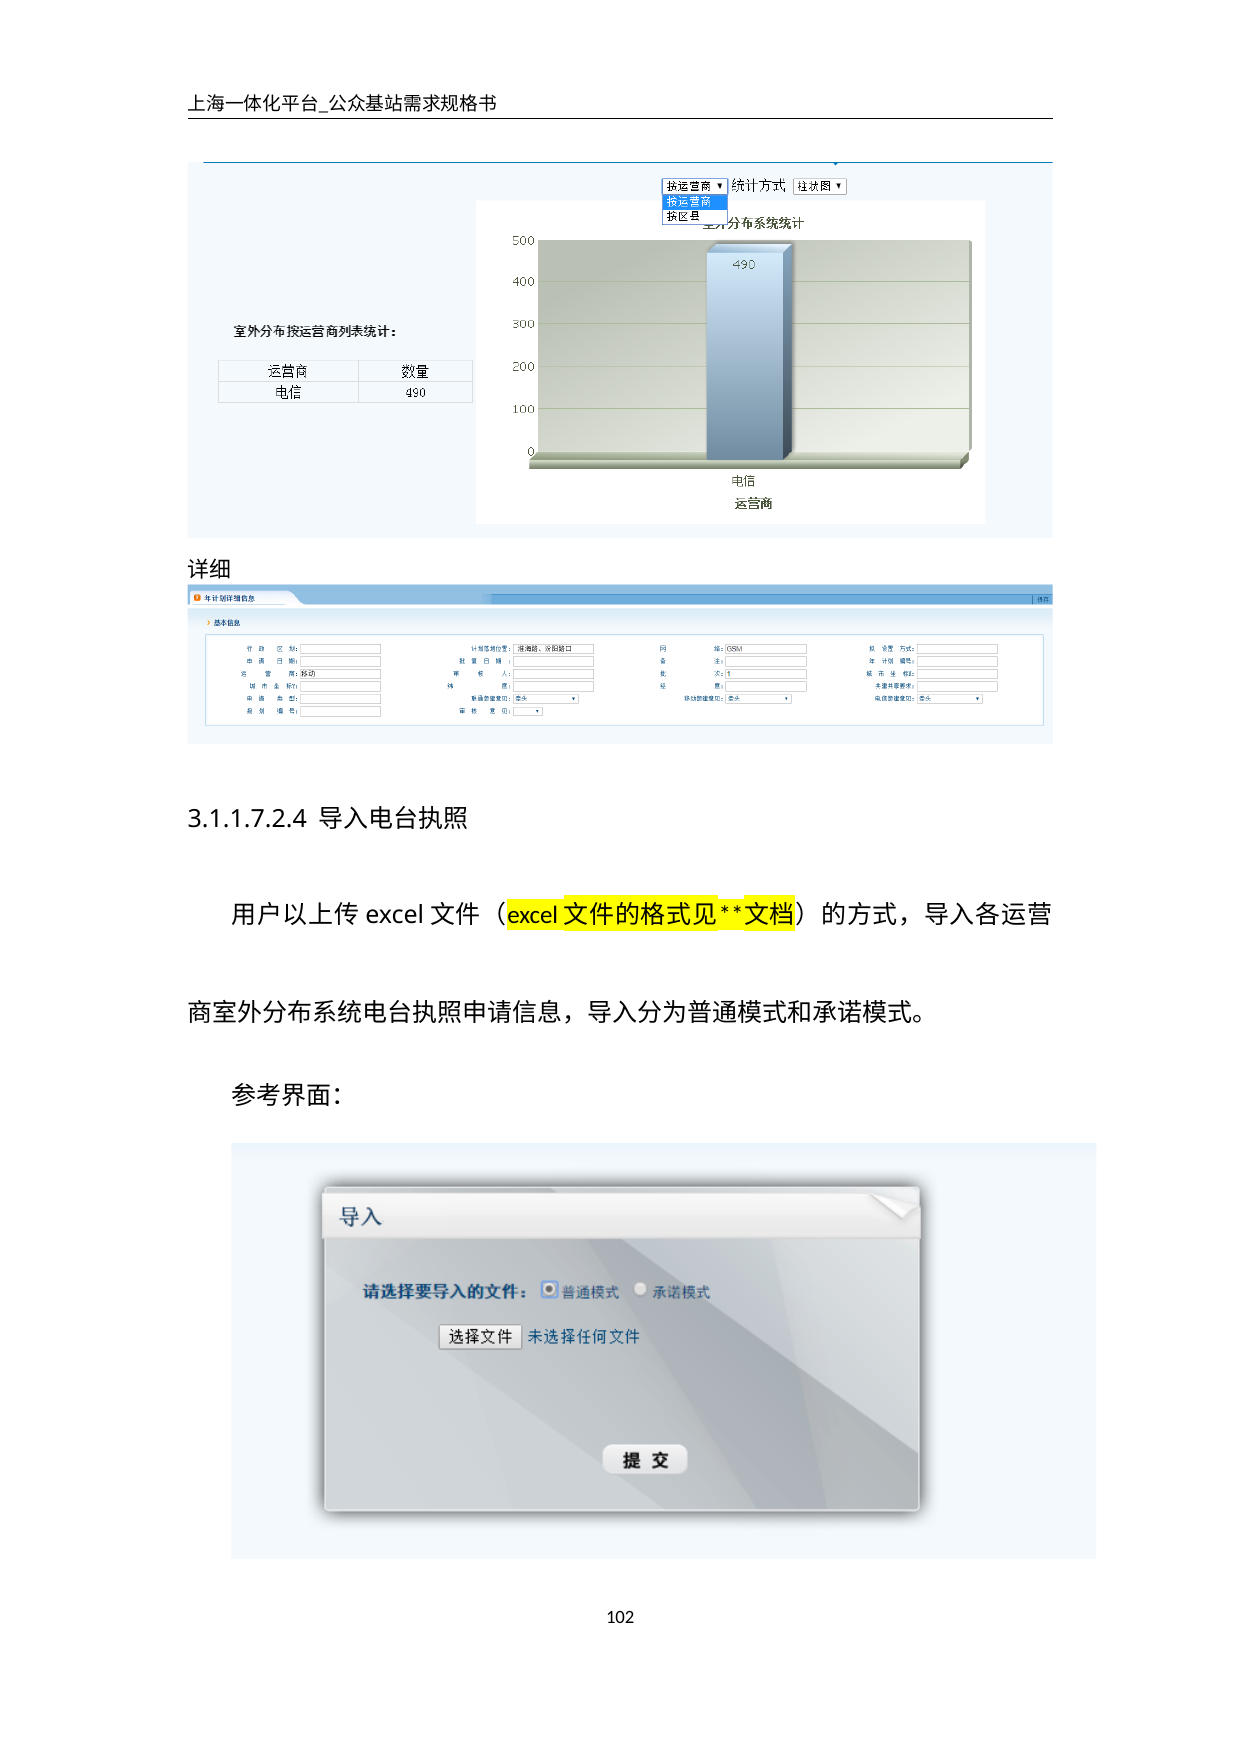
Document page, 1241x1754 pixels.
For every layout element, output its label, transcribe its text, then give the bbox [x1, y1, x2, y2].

text 用户以上传excel文件（excel文件的格式见**文档）的方式，导入各运营商室外分布系统电台执照申请信息，导入分为普通模式和承诺模式。 [187, 880, 1053, 1043]
picture [187, 584, 1053, 744]
subtitle 导入电台执照 [187, 784, 1053, 849]
picture [231, 1143, 1097, 1559]
picture [187, 162, 1053, 538]
text 参考界面： [187, 1061, 1053, 1126]
text 详细 [187, 552, 1053, 584]
